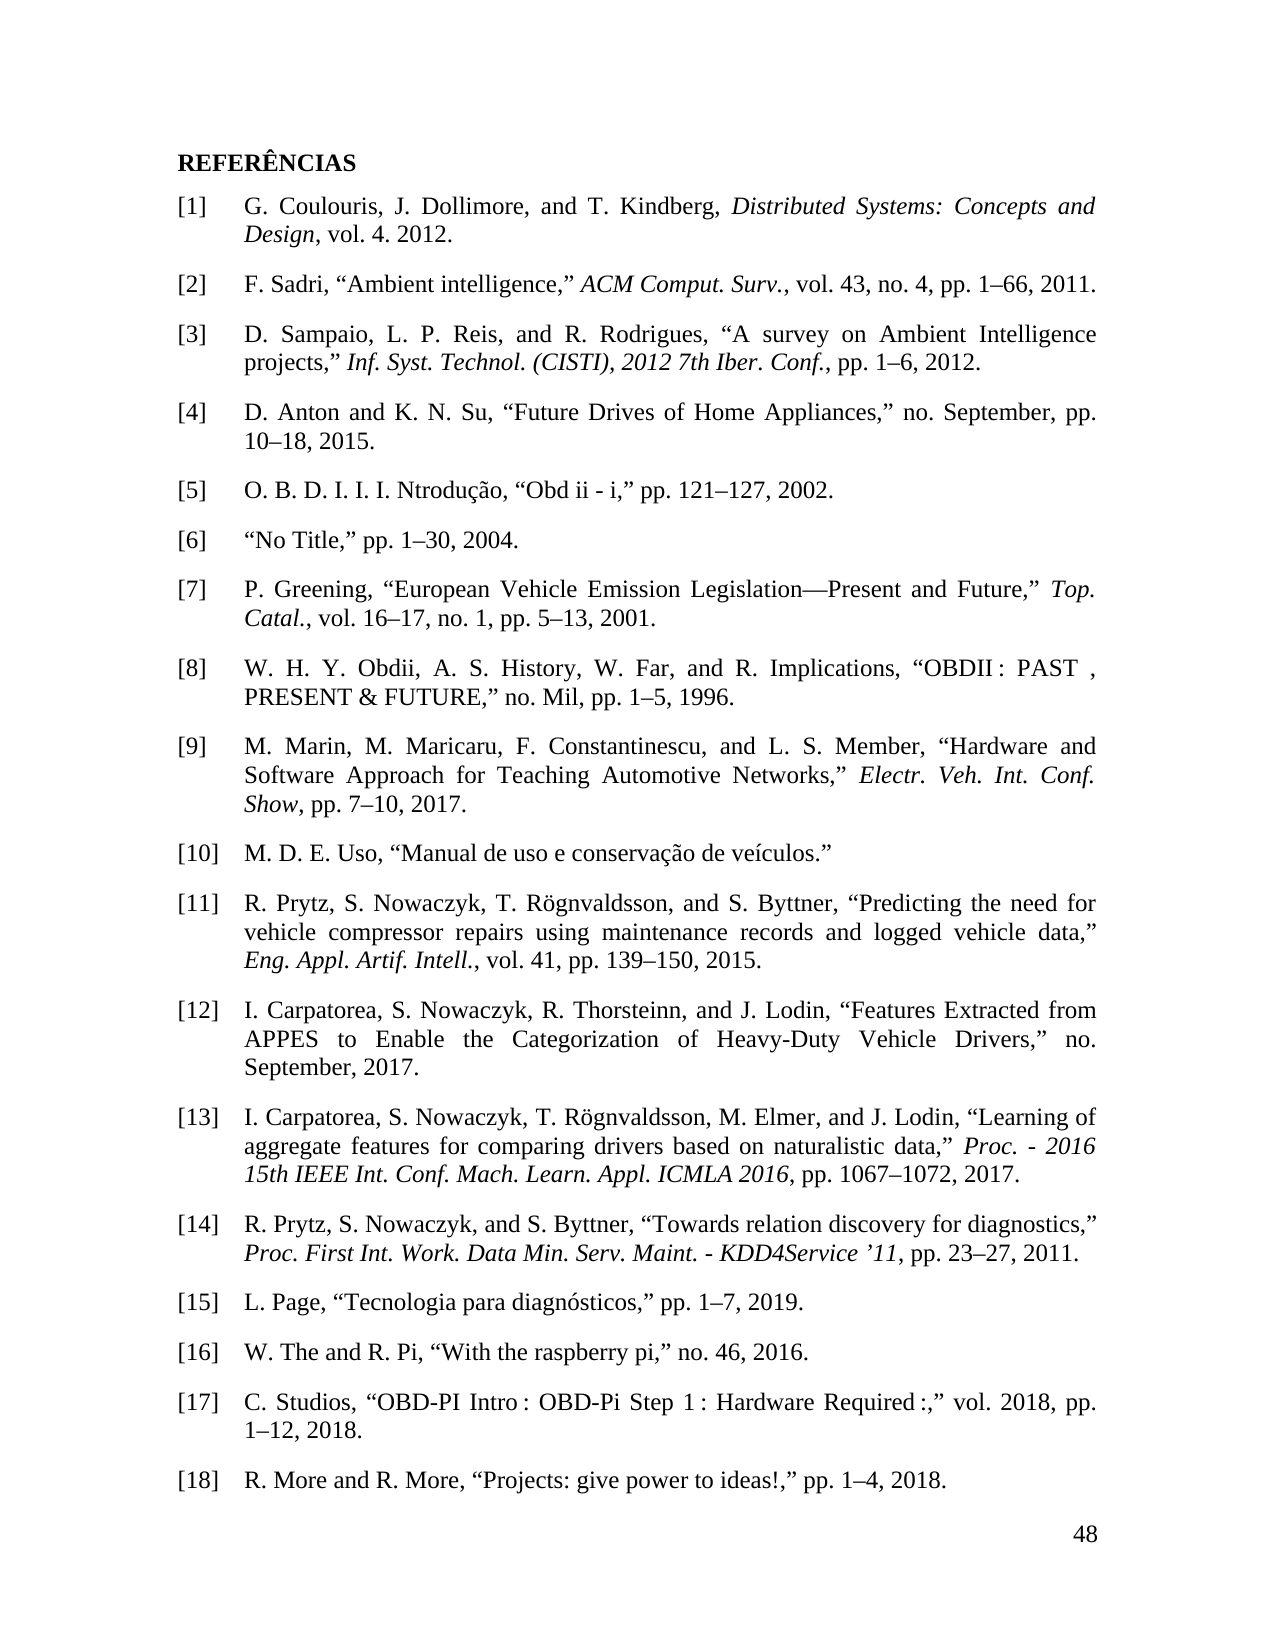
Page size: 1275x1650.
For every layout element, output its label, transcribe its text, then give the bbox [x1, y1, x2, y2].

text [16] W. The and R. Pi, “With the raspberry pi,” no. 46, 2016. [177, 1337, 1098, 1366]
text [15] L. Page, “Tecnologia para diagnósticos,” pp. 1–7, 2019. [177, 1287, 1098, 1316]
text [5] O. B. D. I. I. I. Ntrodução, “Obd ii - i,” pp. 121–127, 2002. [177, 475, 1098, 504]
text [4] D. Anton and K. N. Su, “Future Drives of Home Appliances,” no. September, pp. 10–18, 2015. [177, 397, 1098, 454]
text [11] R. Prytz, S. Nowaczyk, T. Rögnvaldsson, and S. Byttner, “Predicting the need for vehicle compressor repairs using maintenance records and logged vehicle data,” Eng. Appl. Artif. Intell., vol. 41, pp. 139–150, 2015. [177, 888, 1098, 974]
text [6] “No Title,” pp. 1–30, 2004. [177, 525, 1098, 554]
text [9] M. Marin, M. Maricaru, F. Constantinescu, and L. S. Member, “Hardware and Software Approach for Teaching Automotive Networks,” Electr. Veh. Int. Conf. Show, pp. 7–10, 2017. [177, 731, 1098, 817]
text [8] W. H. Y. Obdii, A. S. History, W. Far, and R. Implications, “OBDII : PAST , PRESENT & FUTURE,” no. Mil, pp. 1–5, 1996. [177, 653, 1098, 710]
text [7] P. Greening, “European Vehicle Emission Legislation—Present and Future,” Top. Catal., vol. 16–17, no. 1, pp. 5–13, 2001. [177, 574, 1098, 632]
text [1] G. Coulouris, J. Dollimore, and T. Kindberg, Distributed Systems: Concepts and Design, vol. 4. 2012. [177, 191, 1098, 248]
text [3] D. Sampaio, L. P. Reis, and R. Rodrigues, “A survey on Ambient Intelligence projects,” Inf. Syst. Technol. (CISTI), 2012 7th Iber. Conf., pp. 1–6, 2012. [177, 319, 1098, 376]
subtitle REFERÊNCIAS [177, 148, 1098, 176]
text [12] I. Carpatorea, S. Nowaczyk, R. Thorsteinn, and J. Lodin, “Features Extracted from APPES to Enable the Categorization of Heavy-Duty Vehicle Drivers,” no. September, 2017. [177, 995, 1098, 1081]
text [18] R. More and R. More, “Projects: give power to ideas!,” pp. 1–4, 2018. [177, 1465, 1098, 1494]
text [10] M. D. E. Uso, “Manual de uso e conservação de veículos.” [177, 838, 1098, 867]
text [17] C. Studios, “OBD-PI Intro : OBD-Pi Step 1 : Hardware Required :,” vol. 2018, pp. 1–12, 2018. [177, 1387, 1098, 1444]
text [13] I. Carpatorea, S. Nowaczyk, T. Rögnvaldsson, M. Elmer, and J. Lodin, “Learning of aggregate features for comparing drivers based on naturalistic data,” Proc. - 2016 15th IEEE Int. Conf. Mach. Learn. Appl. ICMLA 2016, pp. 1067–1072, 2017. [177, 1102, 1098, 1188]
text [2] F. Sadri, “Ambient intelligence,” ACM Comput. Surv., vol. 43, no. 4, pp. 1–66, 2011. [177, 269, 1098, 298]
text [14] R. Prytz, S. Nowaczyk, and S. Byttner, “Towards relation discovery for diagnostics,” Proc. First Int. Work. Data Min. Serv. Maint. - KDD4Service ’11, pp. 23–27, 2011. [177, 1209, 1098, 1267]
